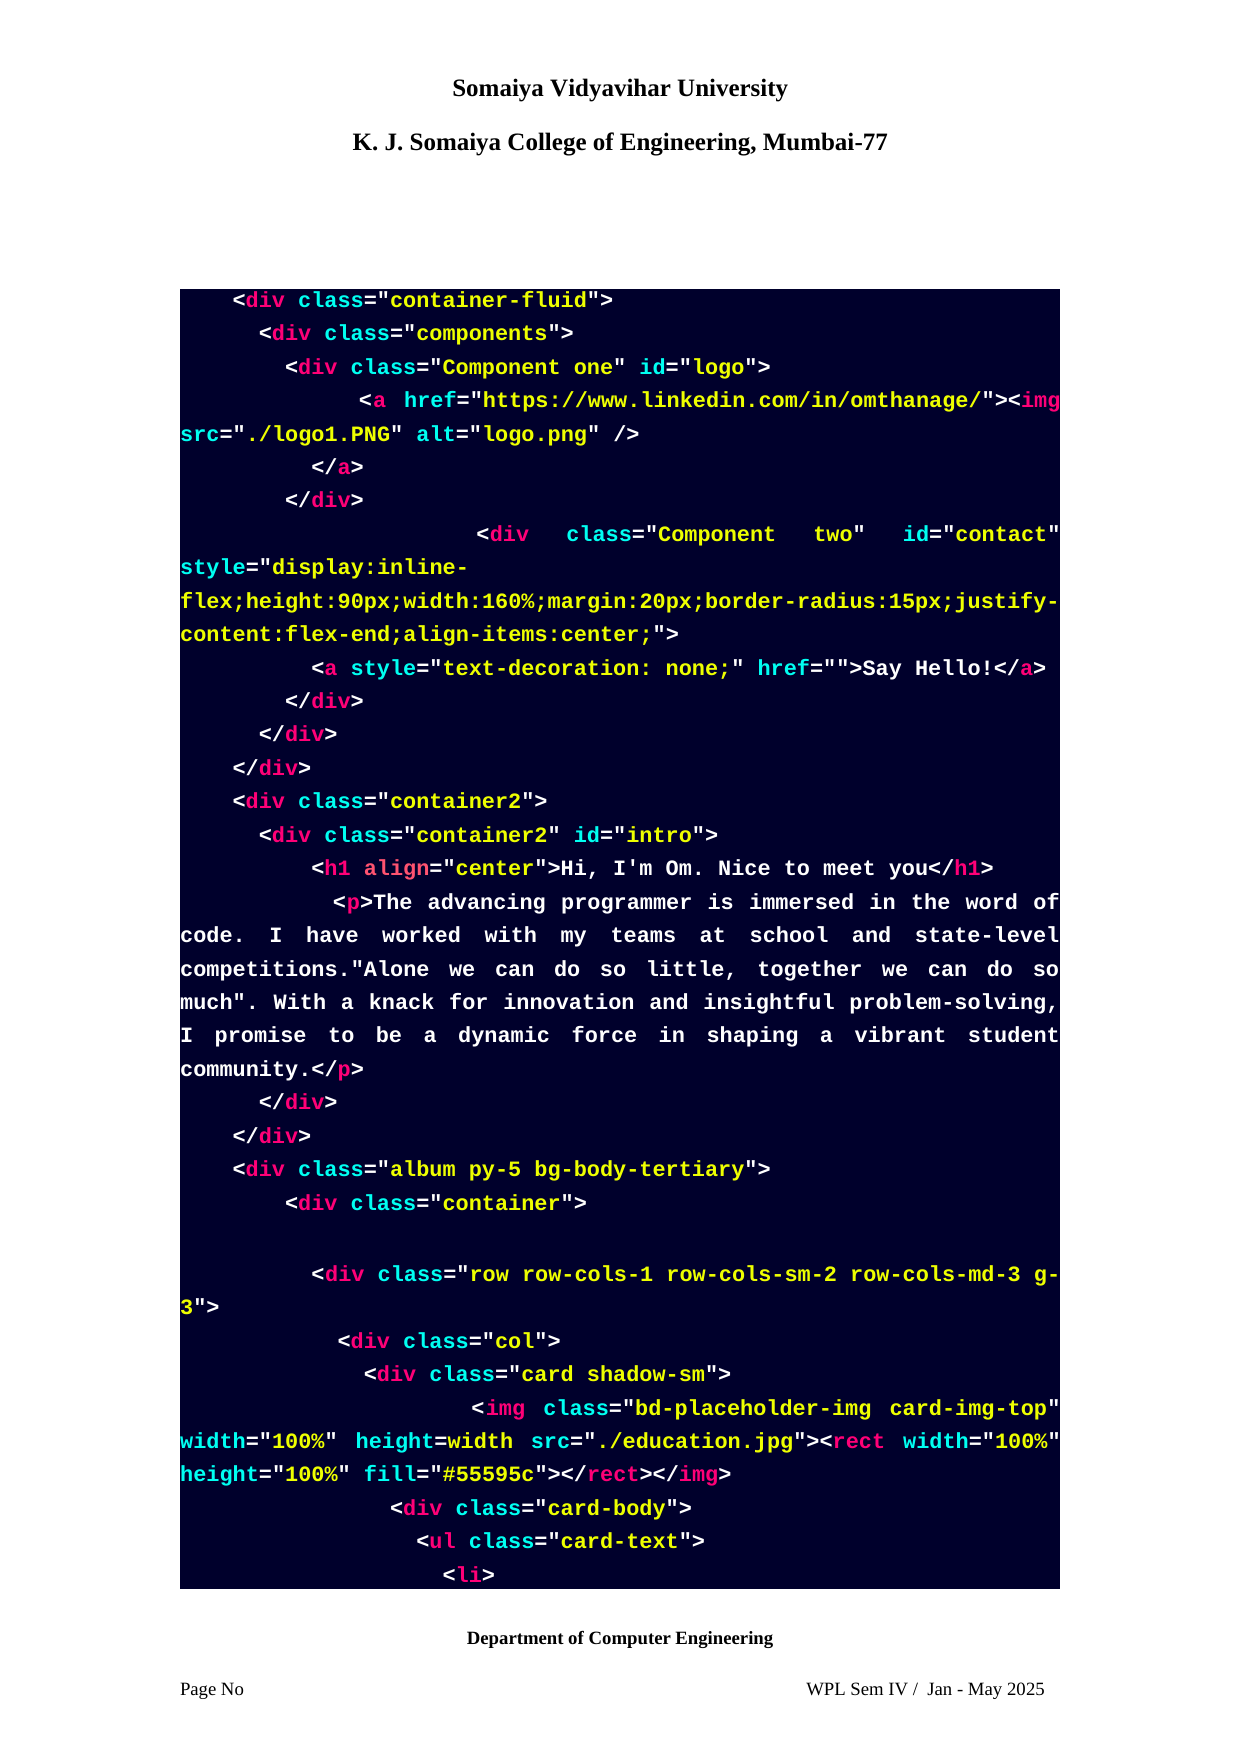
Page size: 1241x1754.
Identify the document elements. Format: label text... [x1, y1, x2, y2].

text <ul class="card-text"> [180, 1531, 1060, 1555]
text </div> [180, 1125, 1060, 1150]
text </div> [180, 1091, 1060, 1116]
text <div class="container2"> [180, 791, 1060, 815]
text </a> [180, 456, 1060, 481]
text </div> [180, 757, 1060, 782]
text <div class="col"> [180, 1330, 1060, 1355]
text <div class="album py-5 bg-body-tertiary"> [180, 1158, 1060, 1183]
text </div> [180, 724, 1060, 748]
text </div> [180, 489, 1060, 514]
text <div class="row row-cols-1 row-cols-sm-2 row-cols-md-3 g-3"> [180, 1263, 1060, 1321]
text <li> [180, 1564, 1060, 1589]
text <p>The advancing programmer is immersed in the word of code. I have worked with my teams at school and state-level competitions."Alone we can do so little, together we can do so much". With a knack for innovation and insightful problem-solving, I promise to be a dynamic force in shaping a vibrant student community.</p> [180, 891, 1060, 1083]
text <div class="card shadow-sm"> [180, 1363, 1060, 1388]
text <img class="bd-placeholder-img card-img-top" width="100%" height=width src="./education.jpg"><rect width="100%" height="100%" fill="#55595c"></rect></img> [180, 1397, 1060, 1488]
text <h1 align="center">Hi, I'm Om. Nice to meet you</h1> [180, 857, 1060, 882]
text <div class="card-body"> [180, 1497, 1060, 1522]
text <div class="Component two" id="contact" style="display:inline-flex;height:90px;width:160%;margin:20px;border-radius:15px;justify-content:flex-end;align-items:center;"> [180, 523, 1060, 648]
text <a style="text-decoration: none;" href="">Say Hello!</a> [180, 657, 1060, 682]
text <div class="components"> [180, 322, 1060, 347]
text <a href="https://www.linkedin.com/in/omthanage/"><img src="./logo1.PNG" alt="logo.png" /> [180, 389, 1060, 447]
text <div class="container"> [180, 1192, 1060, 1217]
text <div class="container2" id="intro"> [180, 824, 1060, 849]
text <div class="container-fluid"> [180, 289, 1060, 314]
text </div> [180, 690, 1060, 715]
picture [592, 112, 675, 182]
text <div class="Component one" id="logo"> [180, 356, 1060, 381]
